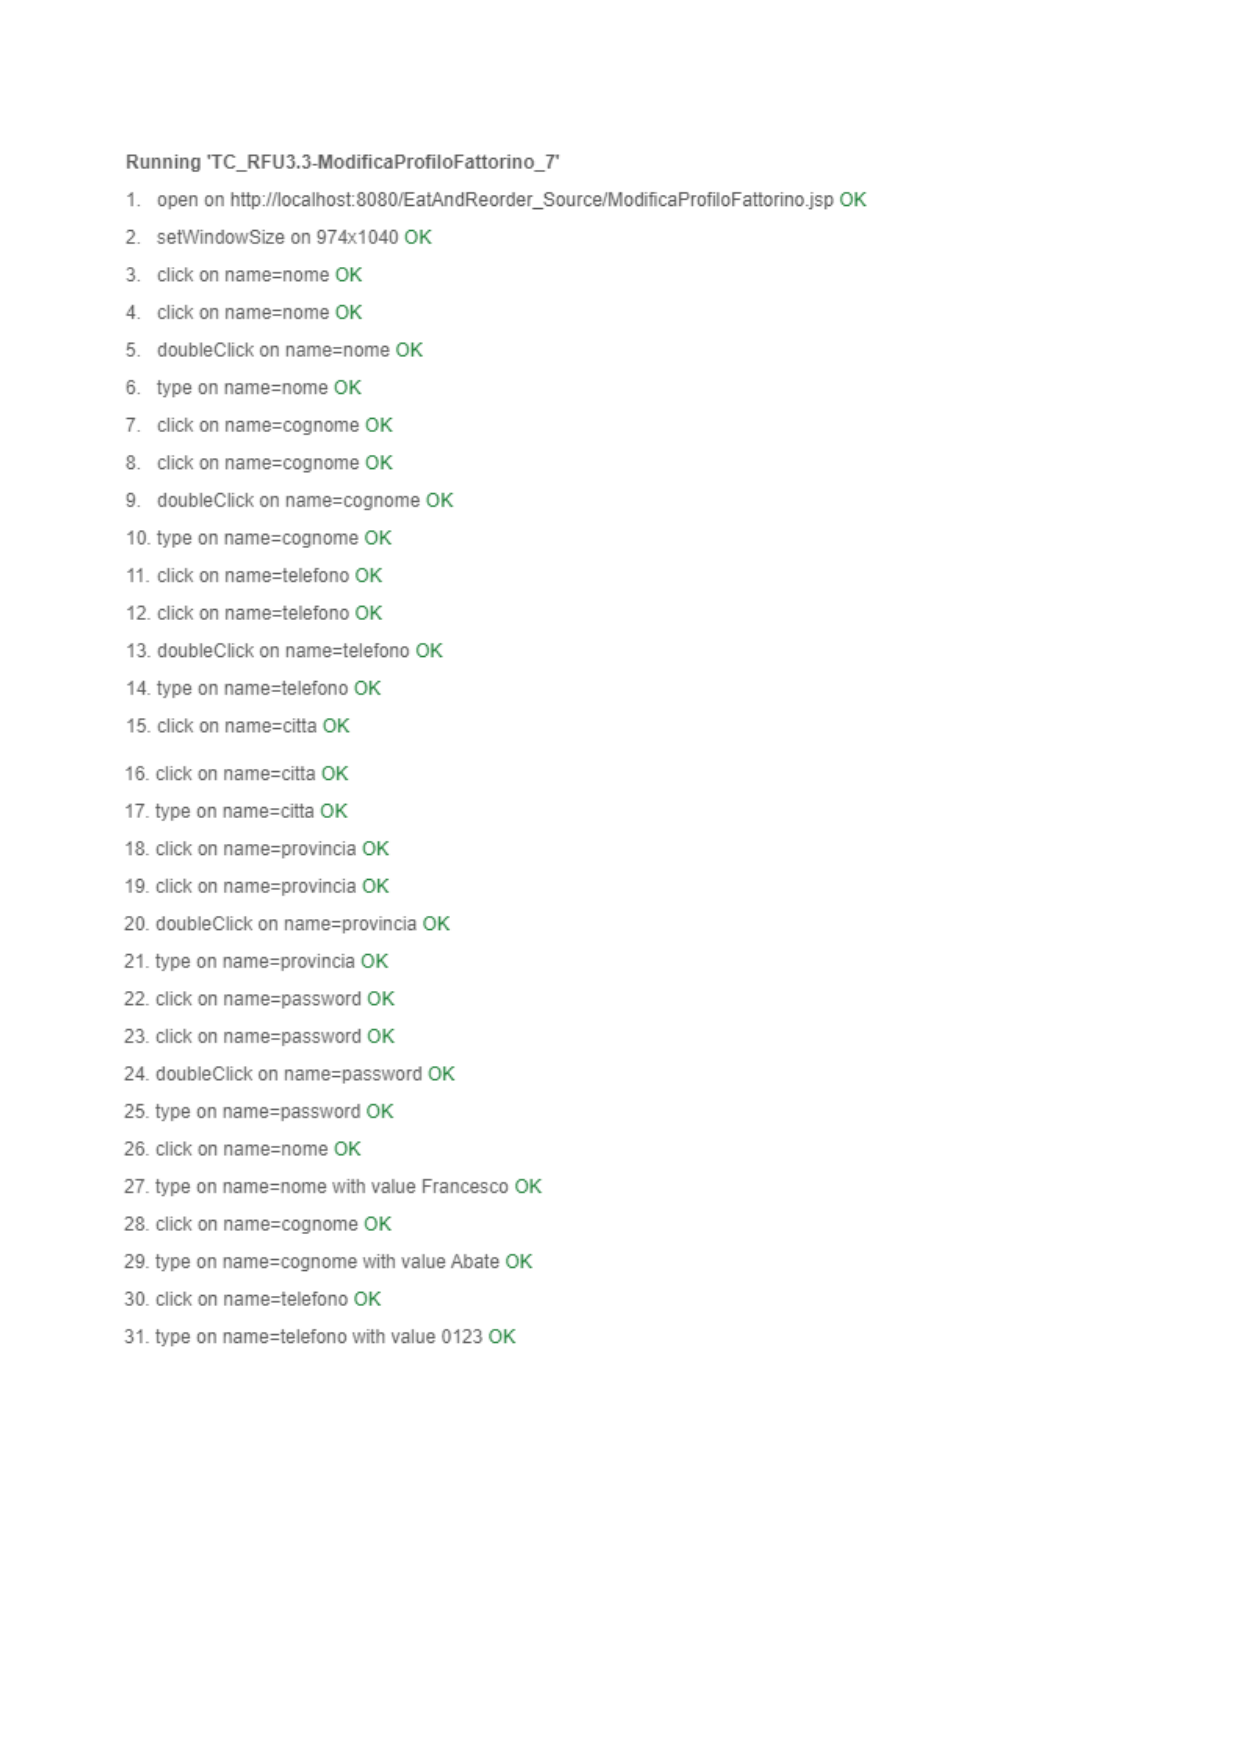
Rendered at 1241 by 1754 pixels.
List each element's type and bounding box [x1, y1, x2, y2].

picture [118, 757, 569, 1356]
picture [118, 147, 878, 739]
